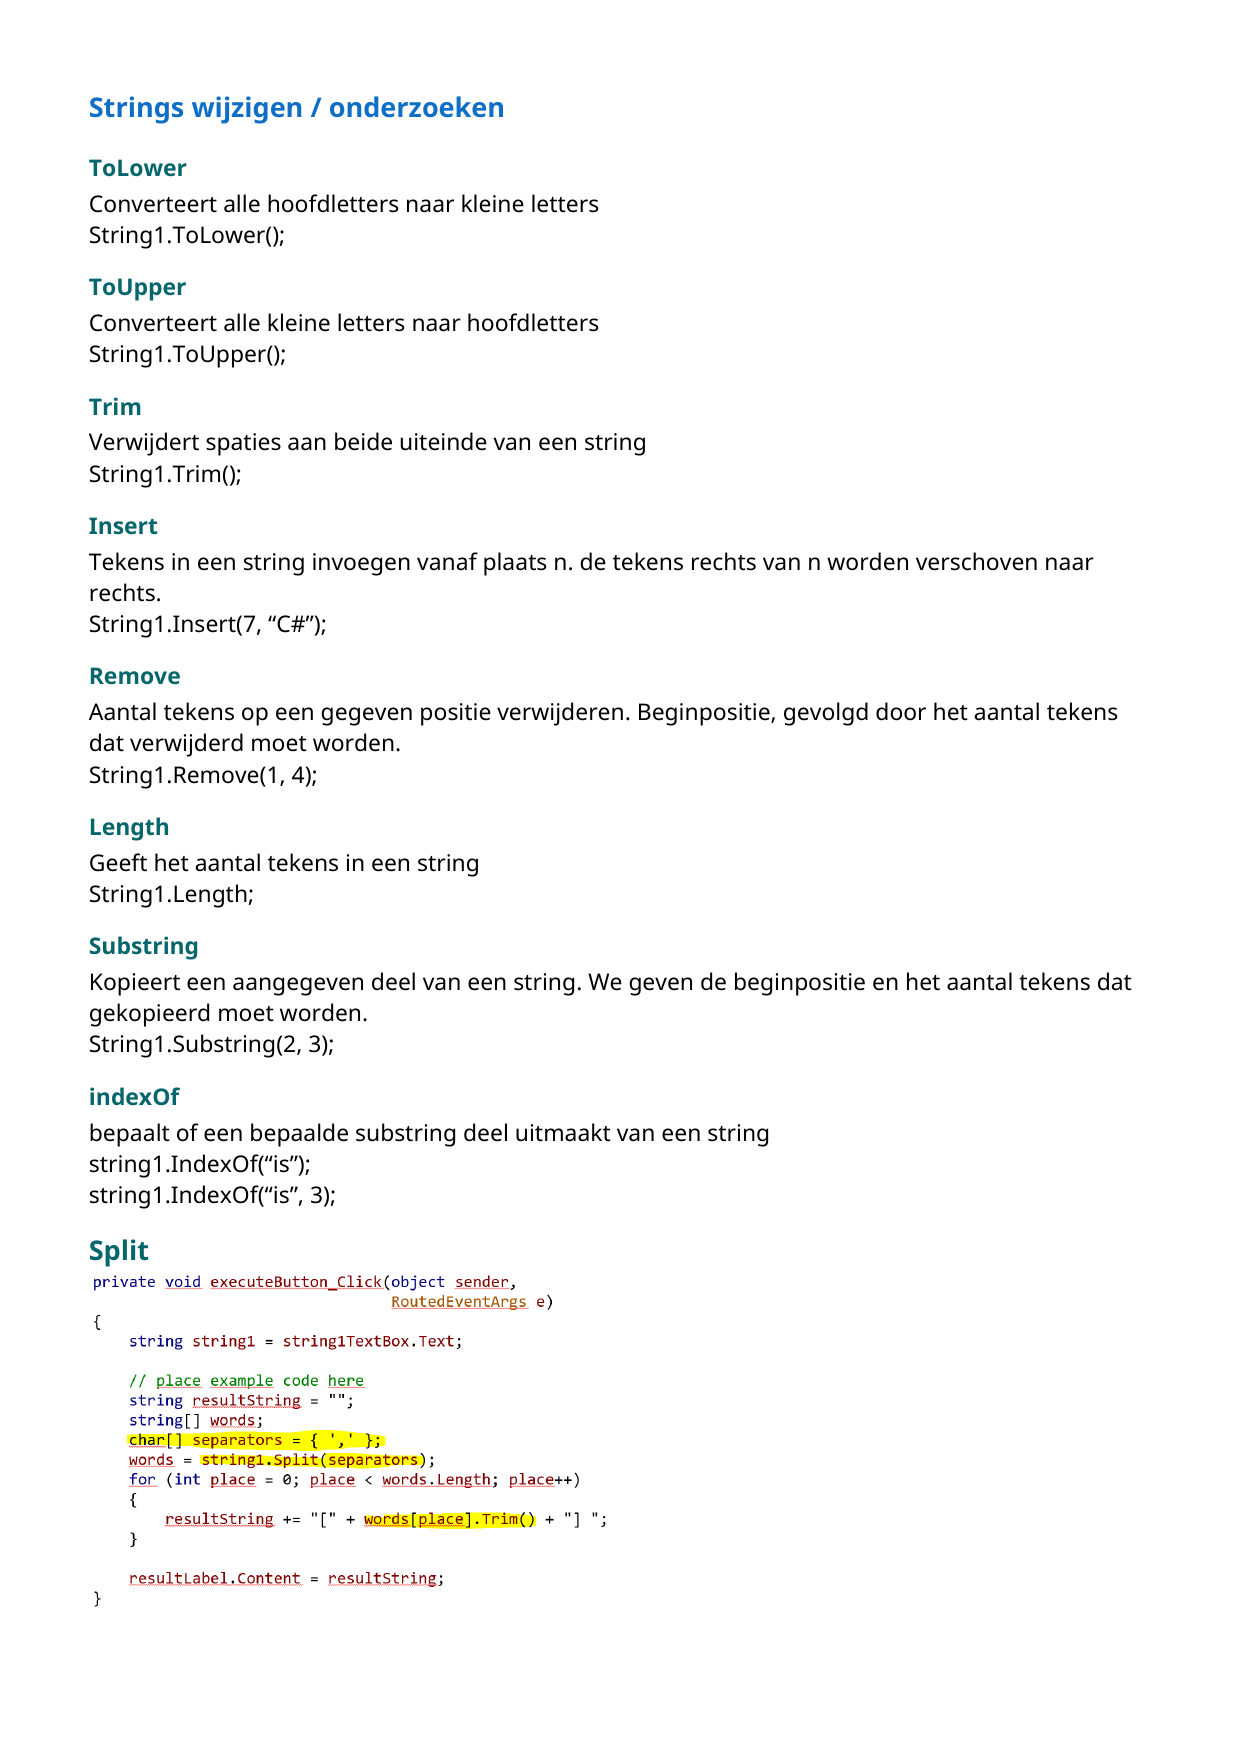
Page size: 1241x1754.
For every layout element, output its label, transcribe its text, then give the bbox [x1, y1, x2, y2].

text String1.Length; [89, 878, 1152, 909]
subtitle ToLower [89, 152, 1152, 183]
text String1.Substring(2, 3); [89, 1028, 1152, 1060]
picture [88, 1273, 614, 1609]
subtitle Strings wijzigen / onderzoeken [89, 89, 1152, 126]
subtitle Insert [89, 510, 1152, 541]
subtitle indexOf [89, 1081, 1152, 1112]
text String1.ToUpper(); [89, 338, 1152, 369]
text String1.ToLower(); [89, 219, 1152, 250]
subtitle Length [89, 811, 1152, 842]
text String1.Trim(); [89, 458, 1152, 489]
text Aantal tekens op een gegeven positie verwijderen. Beginpositie, gevolgd door het aantal tekens dat verwijderd moet worden. [89, 696, 1152, 759]
text Geeft het aantal tekens in een string [89, 847, 1152, 878]
text Converteert alle kleine letters naar hoofdletters [89, 307, 1152, 338]
subtitle Substring [89, 930, 1152, 961]
subtitle Split [89, 1231, 1152, 1268]
text Tekens in een string invoegen vanaf plaats n. de tekens rechts van n worden verschoven naar rechts. [89, 546, 1152, 608]
subtitle ToUpper [89, 271, 1152, 302]
text string1.IndexOf(“is”, 3); [89, 1179, 1152, 1210]
text String1.Insert(7, “C#”); [89, 608, 1152, 639]
text Verwijdert spaties aan beide uiteinde van een string [89, 426, 1152, 458]
text String1.Remove(1, 4); [89, 759, 1152, 790]
subtitle Trim [89, 390, 1152, 422]
text bepaalt of een bepaalde substring deel uitmaakt van een string [89, 1116, 1152, 1148]
text Kopieert een aangegeven deel van een string. We geven de beginpositie en het aantal tekens dat gekopieerd moet worden. [89, 966, 1152, 1028]
text string1.IndexOf(“is”); [89, 1148, 1152, 1179]
subtitle Remove [89, 660, 1152, 691]
text Converteert alle hoofdletters naar kleine letters [89, 188, 1152, 219]
